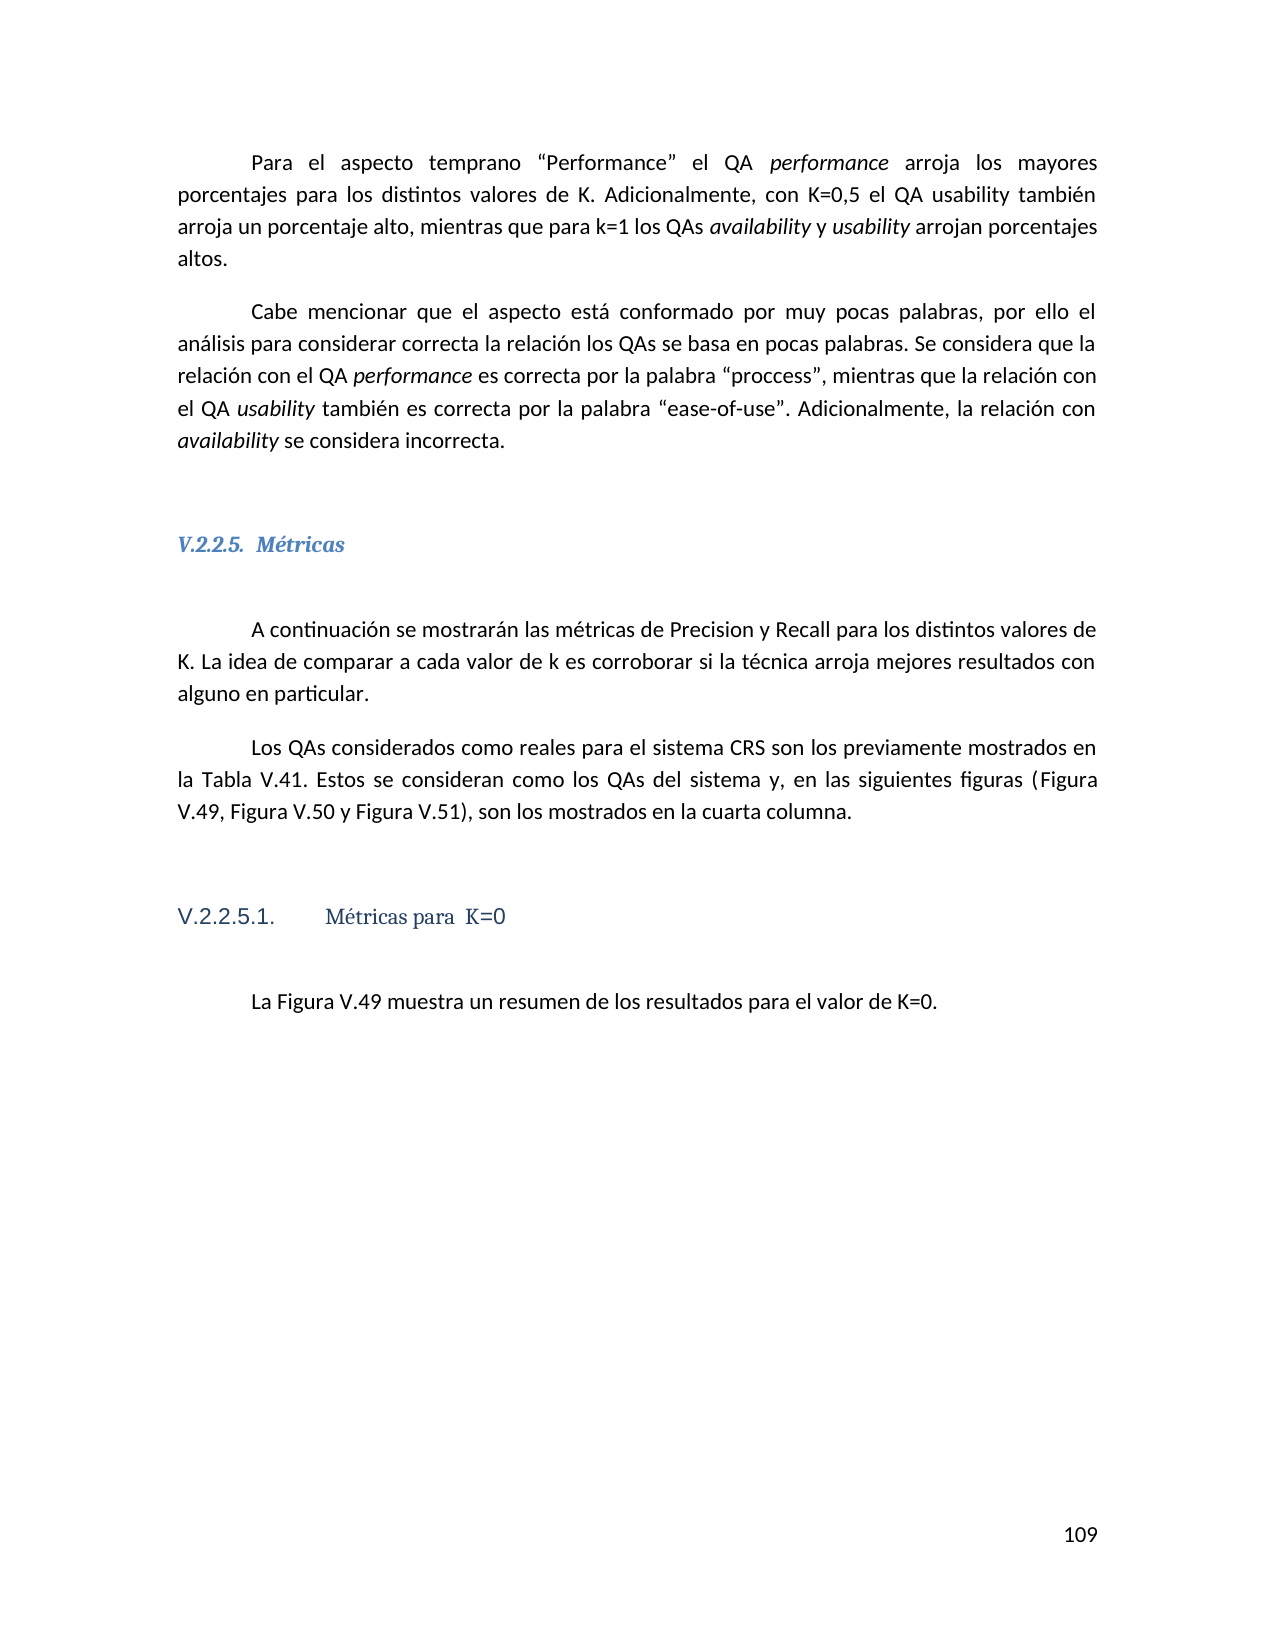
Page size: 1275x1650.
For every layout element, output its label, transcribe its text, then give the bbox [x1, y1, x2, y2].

text Cabe mencionar que el aspecto está conformado por muy pocas palabras, por ello el análisis para considerar correcta la relación los QAs se basa en pocas palabras. Se considera que la relación con el QA performance es correcta por la palabra “proccess”, mientras que la relación con el QA usability también es correcta por la palabra “ease-of-use”. Adicionalmente, la relación con availability se considera incorrecta. [177, 297, 1098, 454]
subtitle Métricas [177, 532, 1098, 558]
text A continuación se mostrarán las métricas de Precision y Recall para los distintos valores de K. La idea de comparar a cada valor de k es corroborar si la técnica arroja mejores resultados con alguno en particular. [177, 615, 1098, 708]
text Para el aspecto temprano “Performance” el QA performance arroja los mayores porcentajes para los distintos valores de K. Adicionalmente, con K=0,5 el QA usability también arroja un porcentaje alto, mientras que para k=1 los QAs availability y usability arrojan porcentajes altos. [177, 148, 1098, 272]
subtitle Métricas para K=0 [177, 903, 1098, 930]
